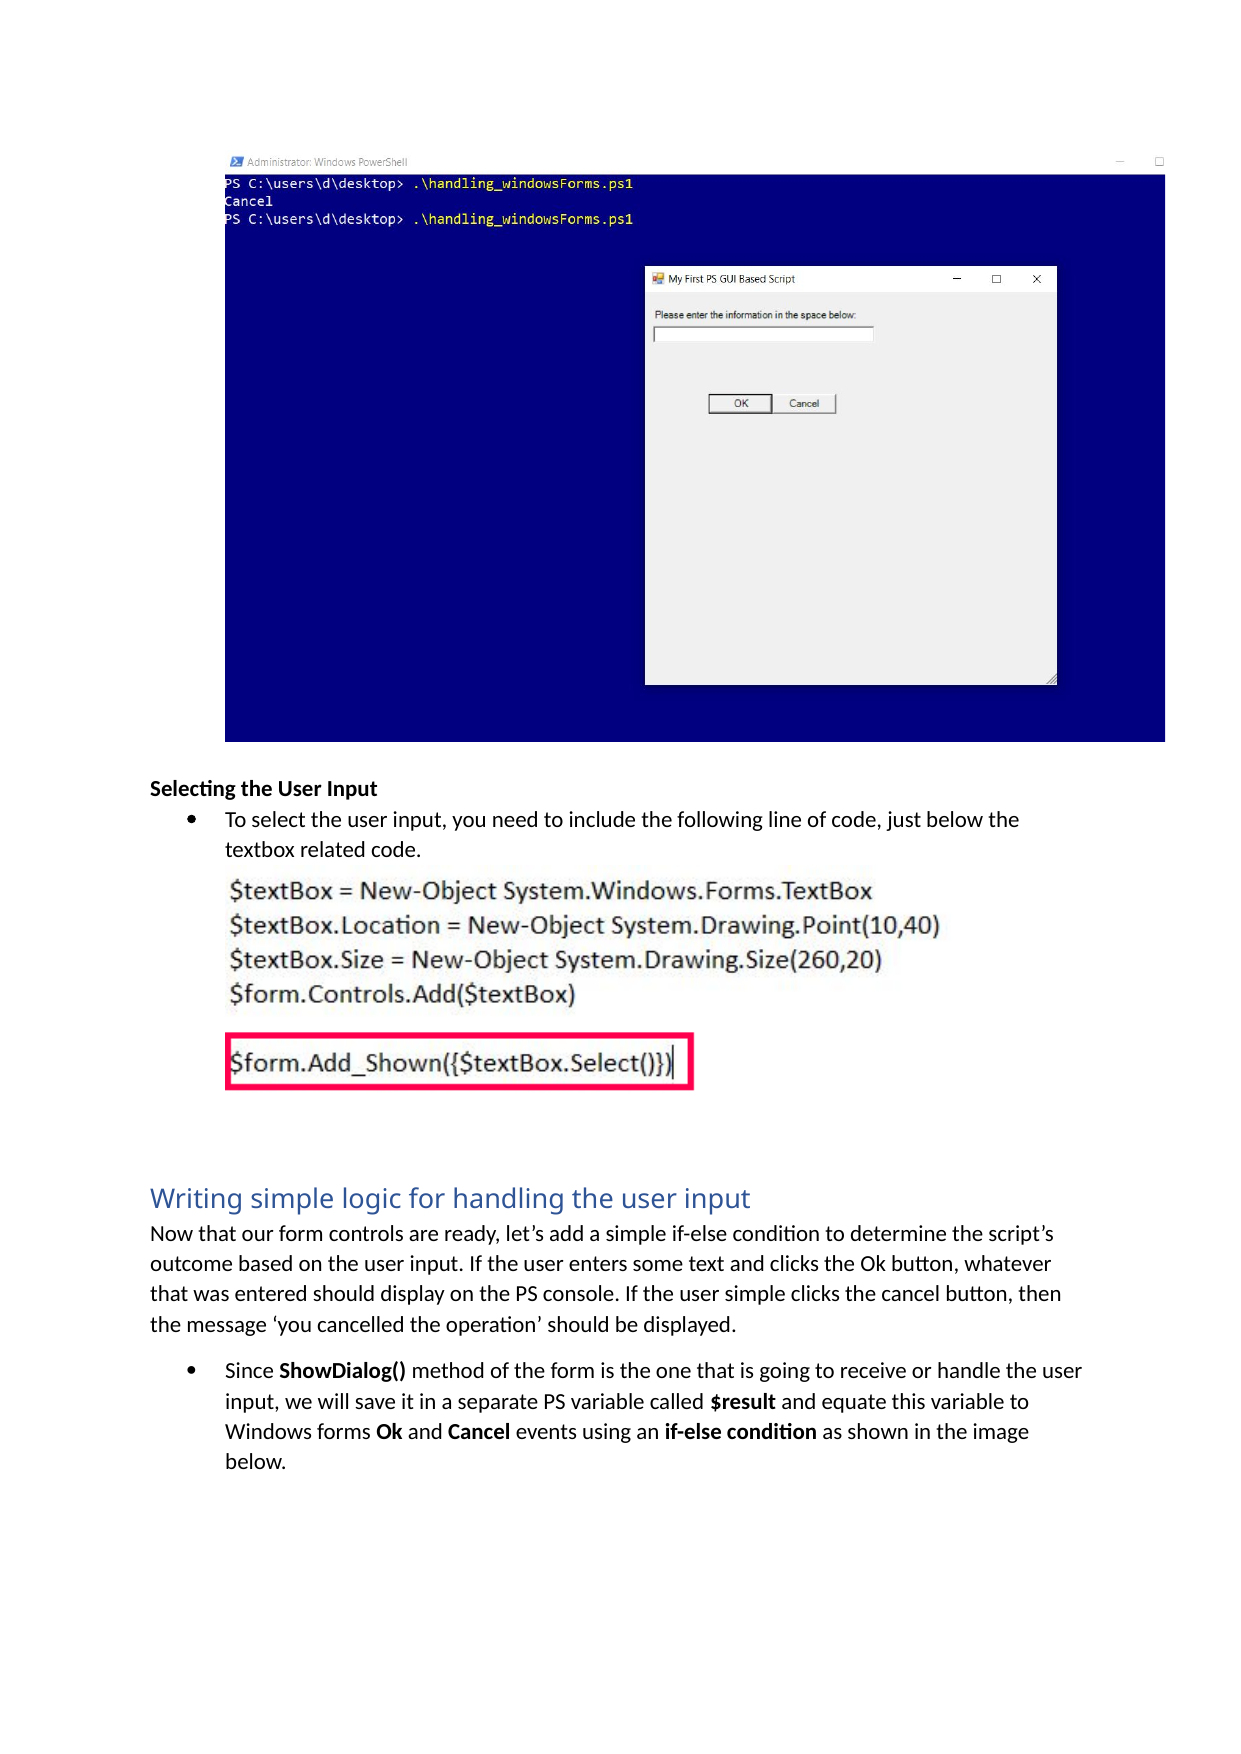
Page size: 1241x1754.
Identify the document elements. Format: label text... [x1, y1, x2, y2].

picture [225, 150, 1166, 742]
text Now that our form controls are ready, let’s add a simple if-else condition to determine the script’s outcome based on the user input. If the user enters some text and clicks the Ok button, whatever that was entered should display on the PS console. If the user simple clicks the cancel button, then the message ‘you cancelled the operation’ should be displayed. [150, 1219, 1090, 1338]
picture [225, 865, 982, 1114]
list To select the user input, you need to include the following line of code, just below the textbox related code. [187, 805, 1090, 863]
list Selecting the User Input [150, 774, 1090, 802]
list Since ShowDialog() method of the form is the one that is going to receive or handle the user input, we will save it in a separate PS variable called $result and equate this variable to Windows forms Ok and Cancel events using an if-else condition as shown in the image below. [187, 1357, 1090, 1475]
subtitle Writing simple logic for handling the user input [150, 1179, 1090, 1216]
